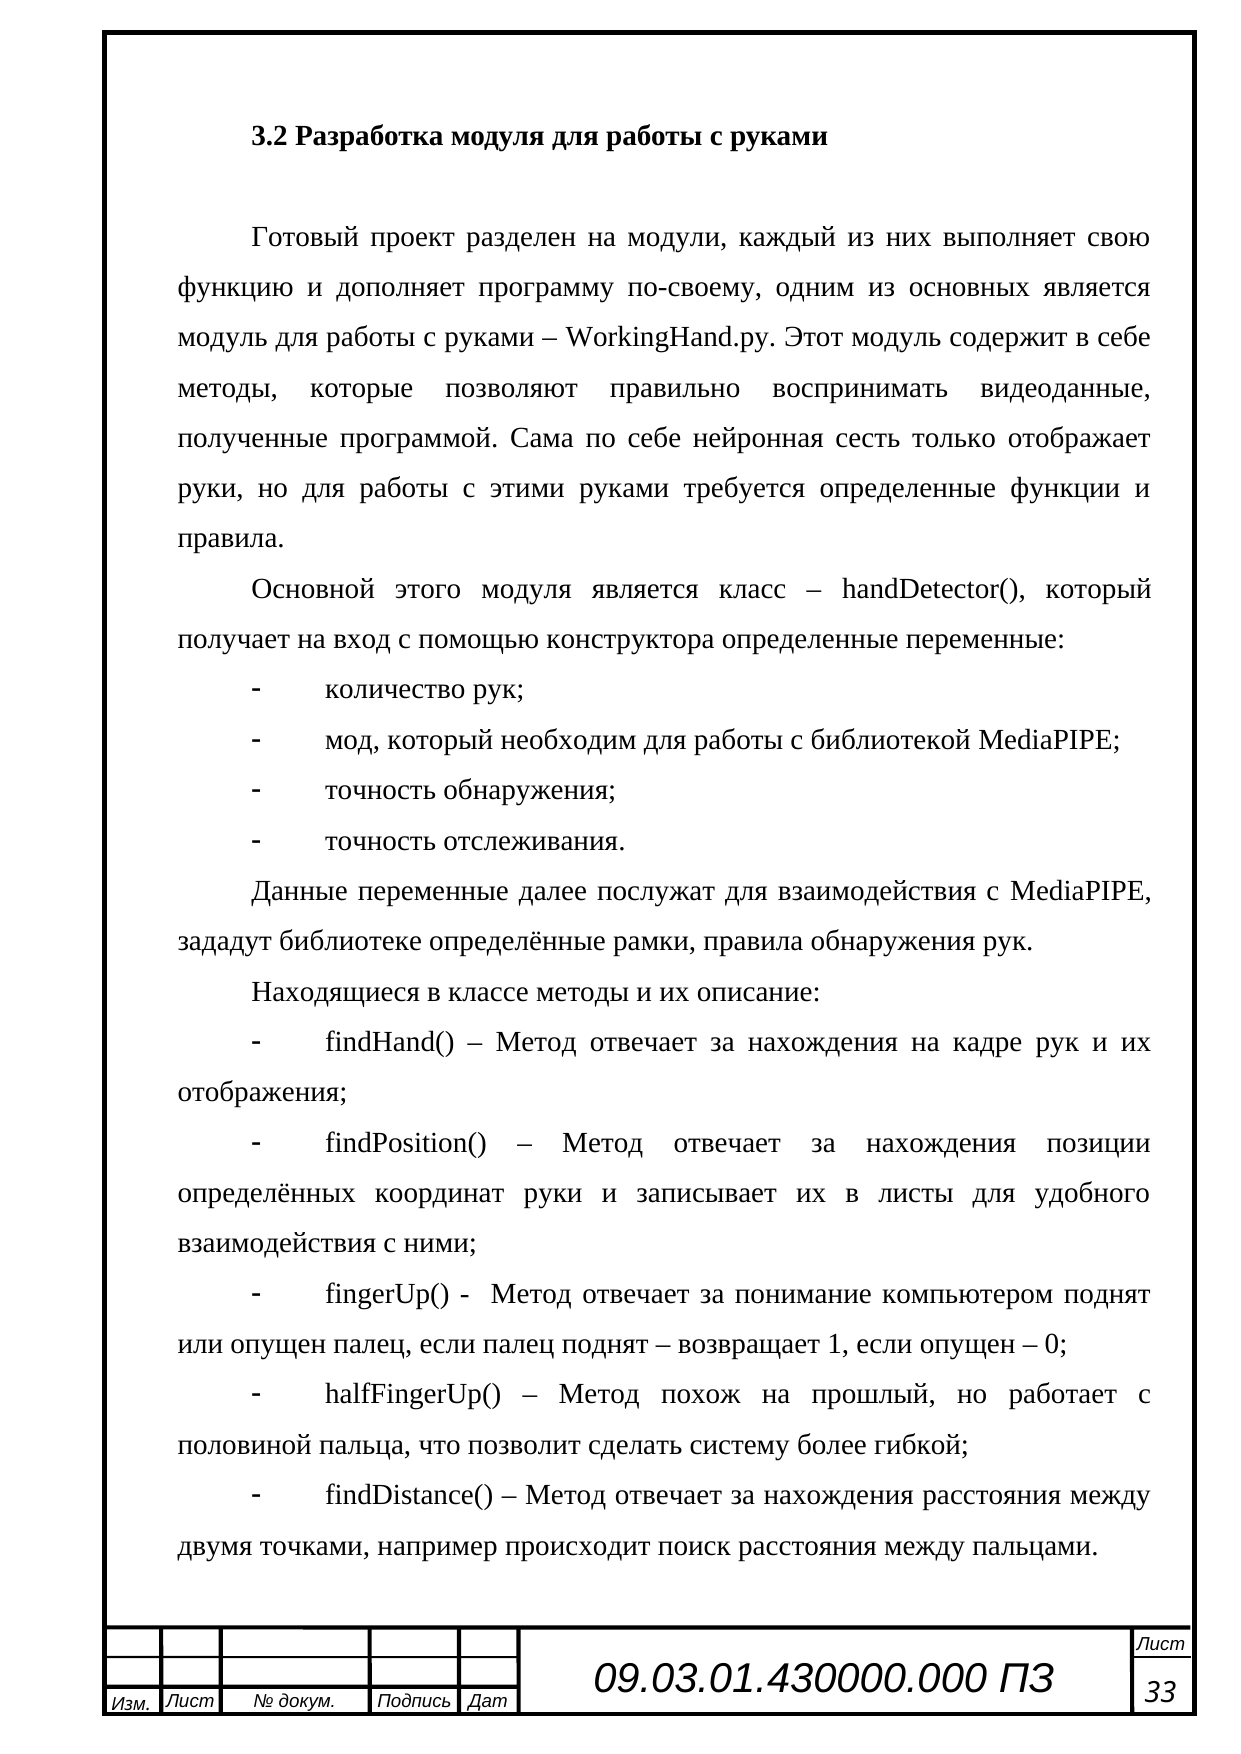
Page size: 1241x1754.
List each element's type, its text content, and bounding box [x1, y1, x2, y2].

text Находящиеся в классе методы и их описание: [177, 974, 1152, 1007]
list findPosition() – Метод отвечает за нахождения позиции определённых координат руки и записывает их в листы для удобного взаимодействия с ними; [177, 1125, 1152, 1259]
list halfFingerUp() – Метод похож на прошлый, но работает с половиной пальца, что позволит сделать систему более гибкой; [177, 1377, 1152, 1461]
text Основной этого модуля является класс – handDetector(), который получает на вход с помощью конструктора определенные переменные: [177, 571, 1152, 655]
subtitle 3.2 Разработка модуля для работы с руками [177, 118, 1152, 152]
list fingerUp() - Метод отвечает за понимание компьютером поднят или опущен палец, если палец поднят – возвращает 1, если опущен – 0; [177, 1276, 1152, 1360]
list мод, который необходим для работы с библиотекой MediaPIPE; [177, 722, 1152, 756]
list findDistance() – Метод отвечает за нахождения расстояния между двумя точками, например происходит поиск расстояния между пальцами. [177, 1477, 1152, 1561]
text Готовый проект разделен на модули, каждый из них выполняет свою функцию и дополняет программу по-своему, одним из основных является модуль для работы с руками – WorkingHand.py. Этот модуль содержит в себе методы, которые позволяют правильно воспринимать видеоданные, полученные программой. Сама по себе нейронная сесть только отображает руки, но для работы с этими руками требуется определенные функции и правила. [177, 219, 1152, 554]
list точность обнаружения; [177, 772, 1152, 806]
text Данные переменные далее послужат для взаимодействия с MediaPIPE, зададут библиотеке определённые рамки, правила обнаружения рук. [177, 873, 1152, 957]
list количество рук; [177, 672, 1152, 705]
list точность отслеживания. [177, 823, 1152, 856]
list findHand() – Метод отвечает за нахождения на кадре рук и их отображения; [177, 1024, 1152, 1108]
